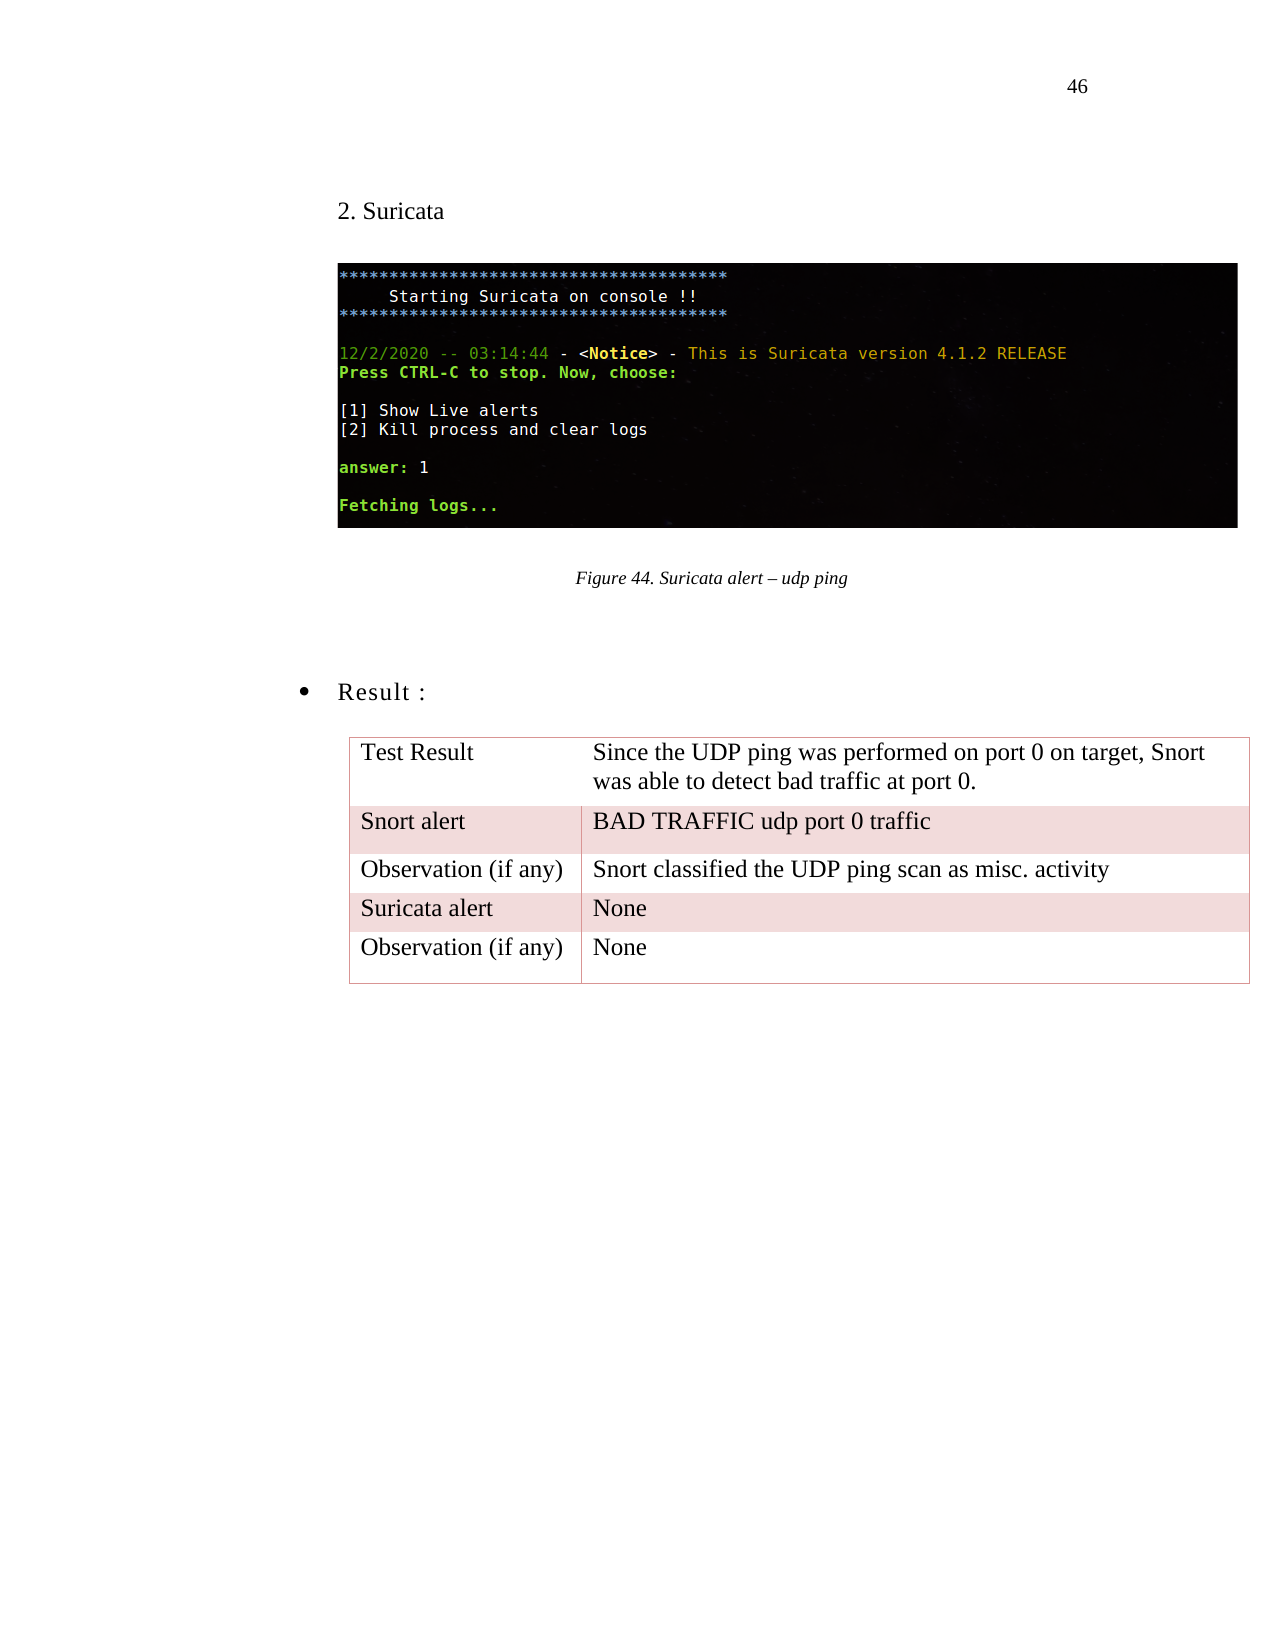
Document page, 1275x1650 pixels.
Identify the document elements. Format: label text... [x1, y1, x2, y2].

table_header Since the UDP ping was performed on port 0 on target, Snort was able to detect bad traffic at port 0. [581, 738, 1249, 806]
table_cell BAD TRAFFIC udp port 0 traffic [582, 806, 1249, 854]
table_cell Observation (if any) [350, 933, 581, 983]
table_cell Snort alert [350, 806, 581, 854]
table_cell None [582, 933, 1249, 983]
table_header Test Result [350, 738, 581, 806]
table_cell None [582, 893, 1249, 932]
table_cell Snort classified the UDP ping scan as misc. activity [582, 854, 1249, 893]
subtitle Result : [300, 677, 1087, 706]
picture [337, 263, 1238, 528]
table_cell Observation (if any) [350, 854, 581, 893]
table_cell Suricata alert [350, 893, 581, 932]
text 2. Suricata [337, 196, 1087, 224]
